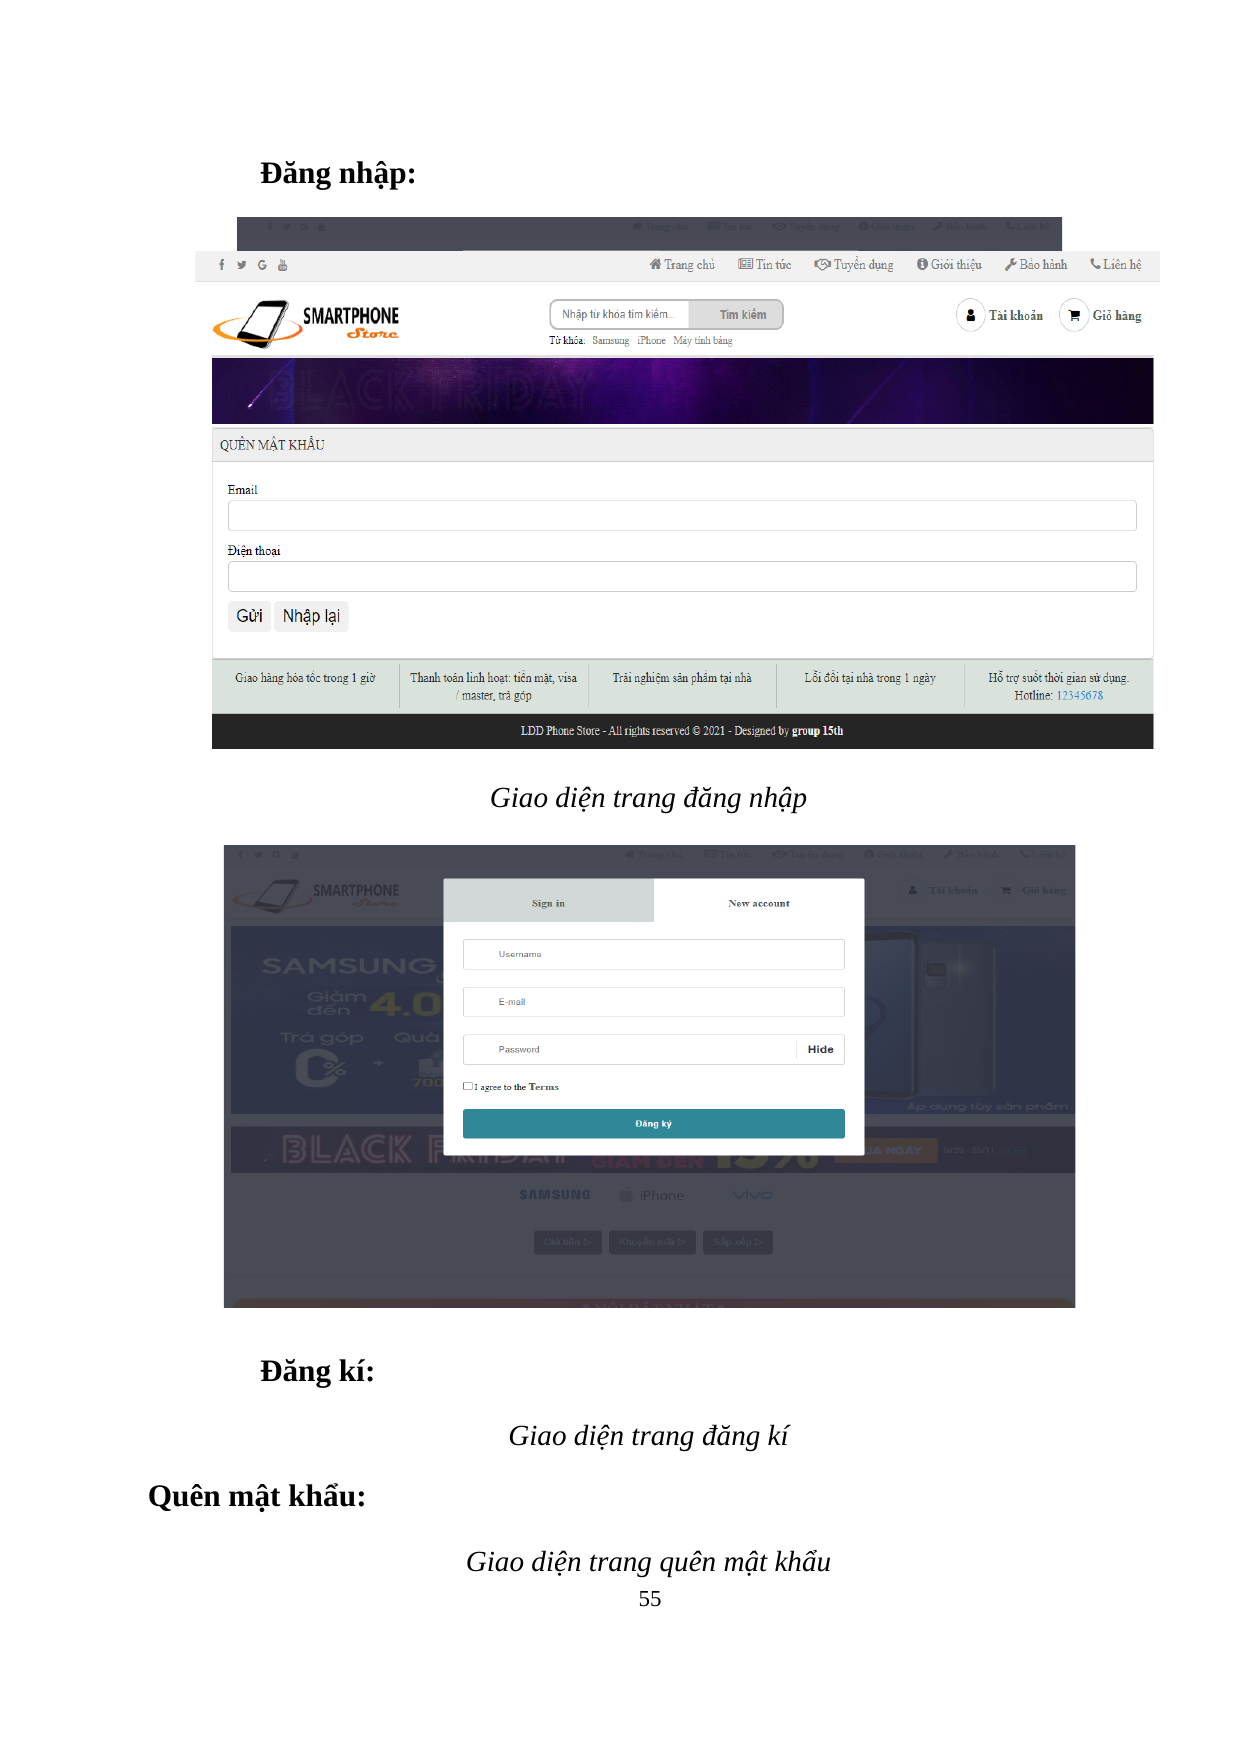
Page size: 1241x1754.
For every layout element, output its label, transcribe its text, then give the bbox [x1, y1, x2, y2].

text Giao diện trang quên mật khẩu [148, 1544, 1152, 1578]
subtitle Đăng nhập: [260, 154, 1152, 190]
subtitle Quên mật khẩu: [148, 1478, 1152, 1514]
picture [195, 217, 1160, 751]
picture [223, 845, 1076, 1308]
text Giao diện trang đăng kí [148, 1418, 1152, 1452]
